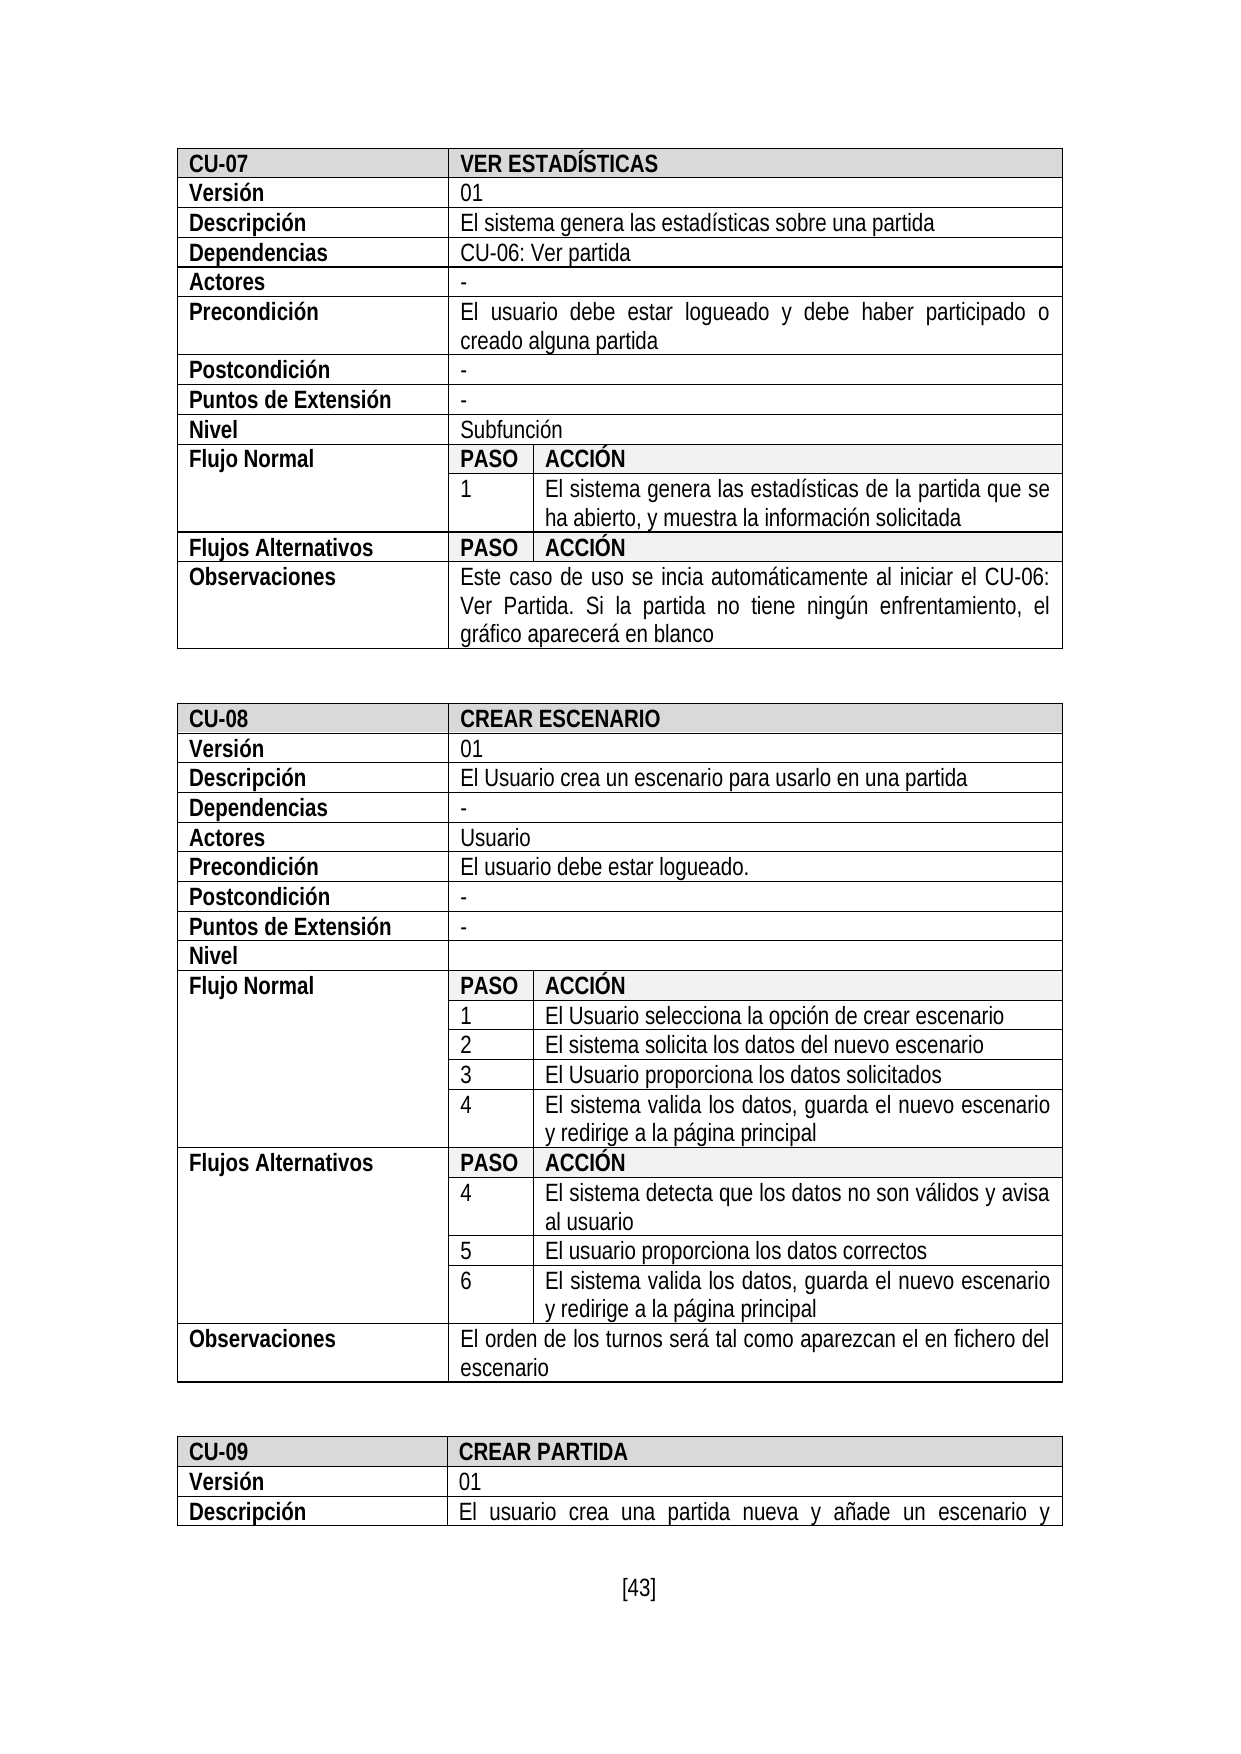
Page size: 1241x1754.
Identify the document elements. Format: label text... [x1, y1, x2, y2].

table_cell 6 [449, 1266, 533, 1323]
table_cell El sistema detecta que los datos no son válidos y avisa al usuario [534, 1178, 1062, 1235]
table_cell 01 [449, 178, 1062, 207]
table_cell Versión [178, 1467, 447, 1496]
table_cell 01 [448, 1467, 1062, 1496]
table_cell El sistema valida los datos, guarda el nuevo escenario y redirige a la página principal [534, 1266, 1062, 1323]
table_cell - [449, 882, 1062, 911]
table_cell Flujos Alternativos [178, 533, 448, 561]
table_cell PASO [449, 1148, 533, 1177]
table_cell - [449, 355, 1062, 384]
table_cell El Usuario selecciona la opción de crear escenario [534, 1001, 1062, 1029]
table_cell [448, 1497, 1062, 1525]
table_cell ACCIÓN [534, 1148, 1062, 1177]
table_header VER ESTADÍSTICAS [449, 149, 1062, 177]
table_cell Dependencias [178, 793, 448, 822]
table_cell PASO [449, 533, 533, 561]
table_cell Flujo Normal [178, 445, 448, 531]
table_cell - [449, 793, 1062, 822]
table_cell Postcondición [178, 355, 448, 384]
table_cell El sistema genera las estadísticas sobre una partida [449, 208, 1062, 237]
table_cell Descripción [178, 1497, 447, 1525]
table_cell - [449, 385, 1062, 414]
table_cell Usuario [449, 823, 1062, 851]
table_cell Versión [178, 178, 448, 207]
table_cell 1 [449, 474, 533, 531]
table_cell El sistema solicita los datos del nuevo escenario [534, 1030, 1062, 1059]
table_header CREAR ESCENARIO [449, 704, 1062, 732]
table_header CU-08 [178, 704, 448, 732]
table_cell 1 [449, 1001, 533, 1029]
table_cell El Usuario proporciona los datos solicitados [534, 1060, 1062, 1089]
table_cell 2 [449, 1030, 533, 1059]
table_cell Flujo Normal [178, 971, 448, 1147]
table_cell El usuario debe estar logueado. [449, 852, 1062, 881]
table_cell Flujos Alternativos [178, 1148, 448, 1323]
table_cell Actores [178, 268, 448, 296]
table_cell - [449, 268, 1062, 296]
table_header CREAR PARTIDA [448, 1437, 1062, 1466]
table_cell ACCIÓN [534, 533, 1062, 561]
table_cell [449, 941, 1062, 970]
table_cell Actores [178, 823, 448, 851]
table_header CU-07 [178, 149, 448, 177]
table_cell CU-06: Ver partida [449, 238, 1062, 266]
table_cell El sistema genera las estadísticas de la partida que se ha abierto, y muestra la información solicitada [534, 474, 1062, 531]
table_cell Dependencias [178, 238, 448, 266]
table_cell Descripción [178, 763, 448, 792]
table_cell Este caso de uso se incia automáticamente al iniciar el CU-06: Ver Partida. Si la partida no tiene ningún enfrentamiento, el gráfico aparecerá en blanco [449, 562, 1062, 648]
table_cell PASO [449, 971, 533, 1000]
table_cell El usuario debe estar logueado y debe haber participado o creado alguna partida [449, 297, 1062, 354]
table_cell Postcondición [178, 882, 448, 911]
table_cell 5 [449, 1236, 533, 1265]
table_cell El usuario proporciona los datos correctos [534, 1236, 1062, 1265]
table_cell 3 [449, 1060, 533, 1089]
table_cell Puntos de Extensión [178, 385, 448, 414]
table_cell Subfunción [449, 415, 1062, 443]
table_cell Nivel [178, 415, 448, 443]
table_cell ACCIÓN [534, 971, 1062, 1000]
table_cell Observaciones [178, 1324, 448, 1381]
table_cell Precondición [178, 297, 448, 354]
table_cell Puntos de Extensión [178, 912, 448, 940]
table_cell 4 [449, 1178, 533, 1235]
table_cell El orden de los turnos será tal como aparezcan el en fichero del escenario [449, 1324, 1062, 1381]
table_cell ACCIÓN [534, 445, 1062, 473]
table_cell Nivel [178, 941, 448, 970]
table_cell Descripción [178, 208, 448, 237]
table_header CU-09 [178, 1437, 447, 1466]
table_cell El sistema valida los datos, guarda el nuevo escenario y redirige a la página principal [534, 1090, 1062, 1147]
table_cell PASO [449, 445, 533, 473]
table_cell Versión [178, 734, 448, 762]
table_cell Observaciones [178, 562, 448, 648]
table_cell El Usuario crea un escenario para usarlo en una partida [449, 763, 1062, 792]
table_cell - [449, 912, 1062, 940]
table_cell Precondición [178, 852, 448, 881]
table_cell 01 [449, 734, 1062, 762]
table_cell 4 [449, 1090, 533, 1147]
